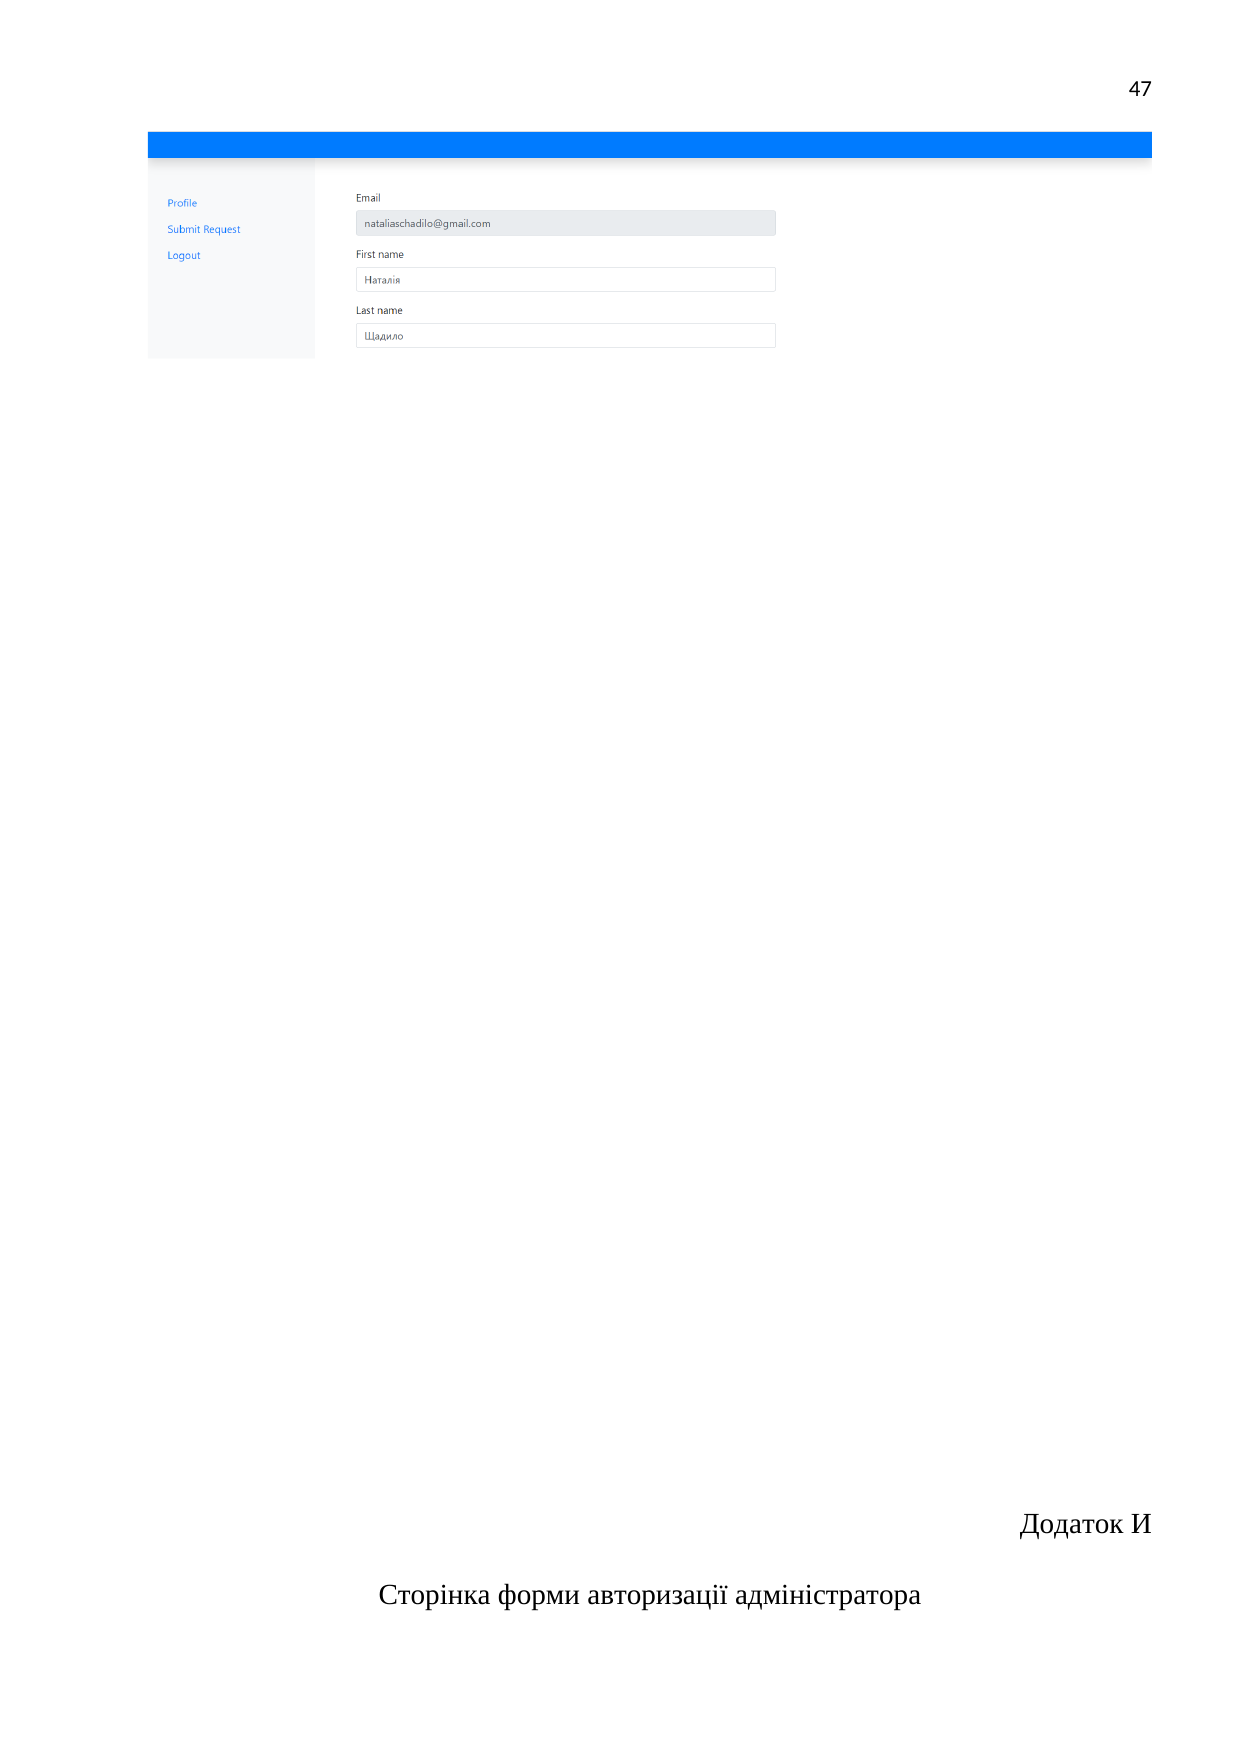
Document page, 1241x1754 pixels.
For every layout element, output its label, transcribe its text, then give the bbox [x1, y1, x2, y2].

text Додаток И [148, 1506, 1152, 1539]
picture [147, 130, 1152, 618]
text Сторінка форми авторизації адміністратора [148, 1577, 1152, 1611]
